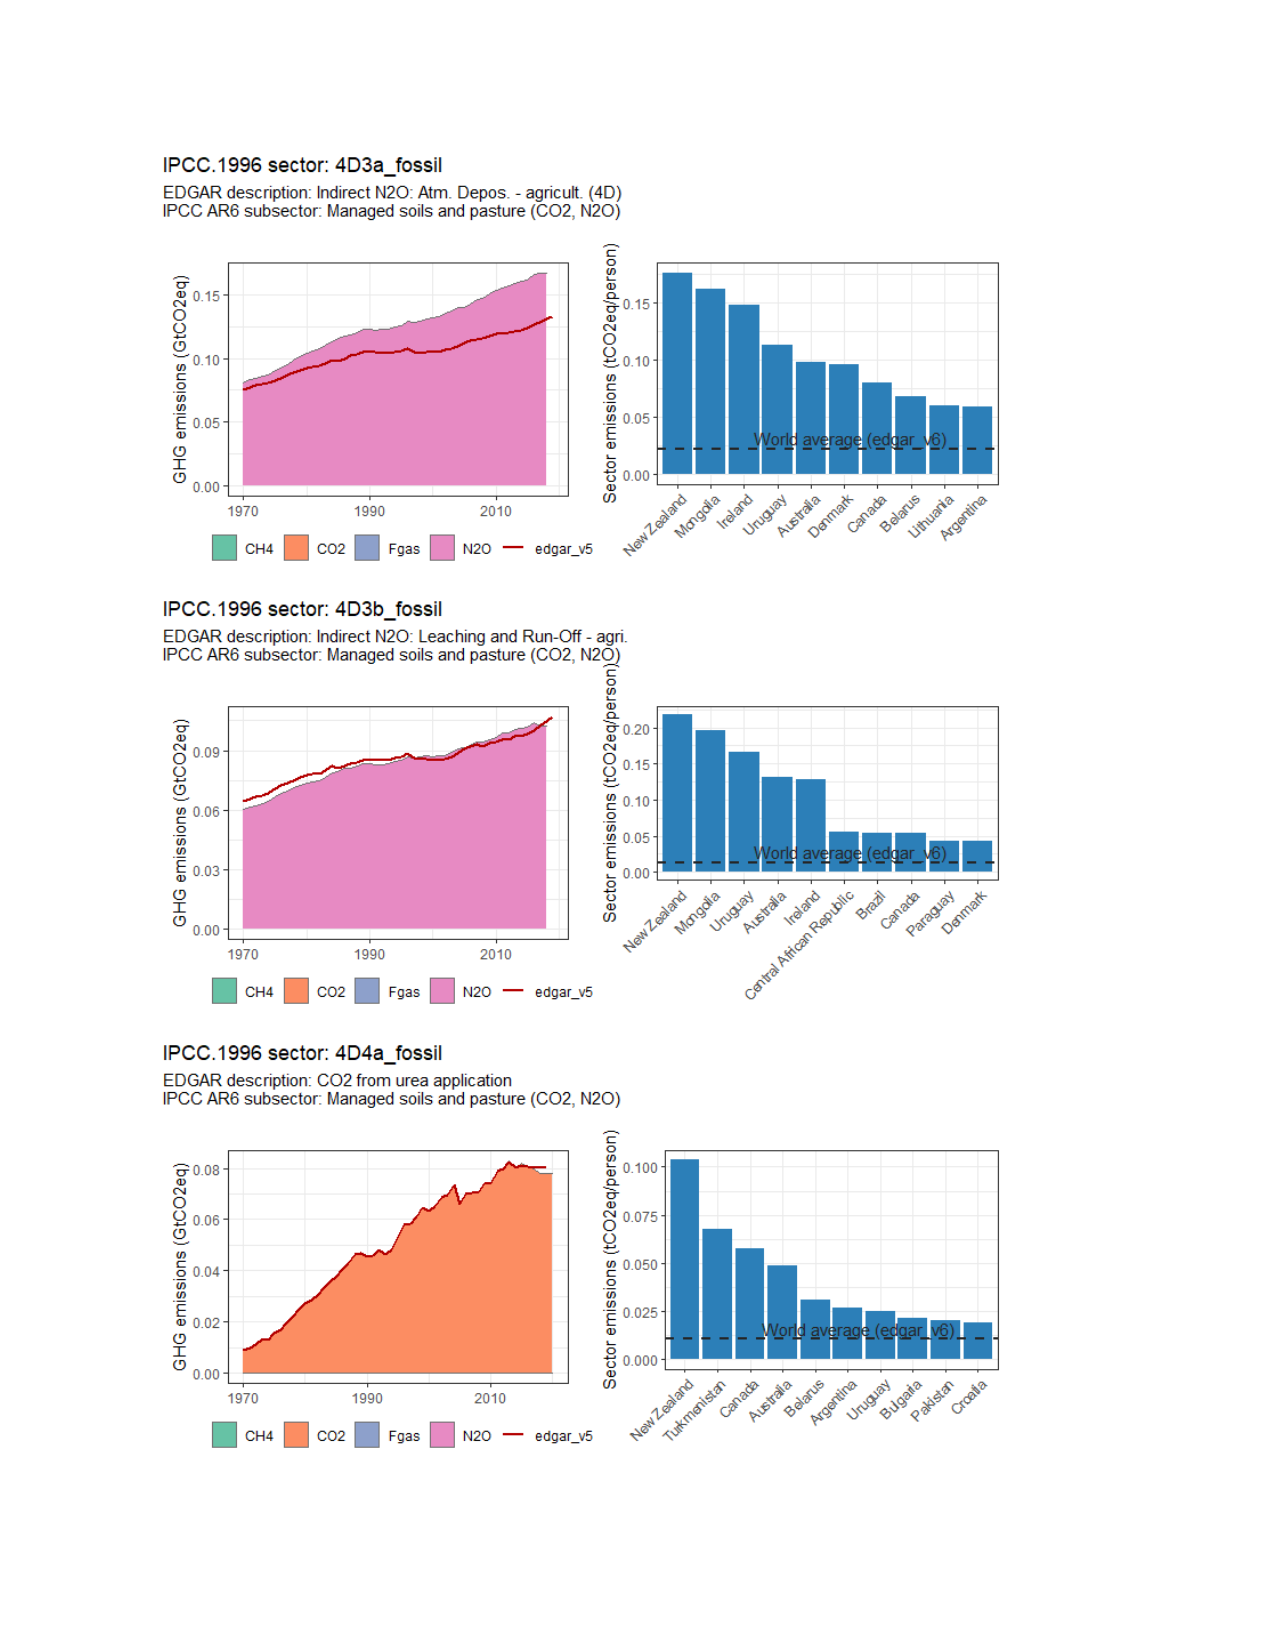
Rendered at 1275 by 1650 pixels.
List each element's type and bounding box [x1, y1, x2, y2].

picture [147, 147, 1023, 586]
picture [147, 1035, 1023, 1473]
picture [147, 591, 1023, 1029]
